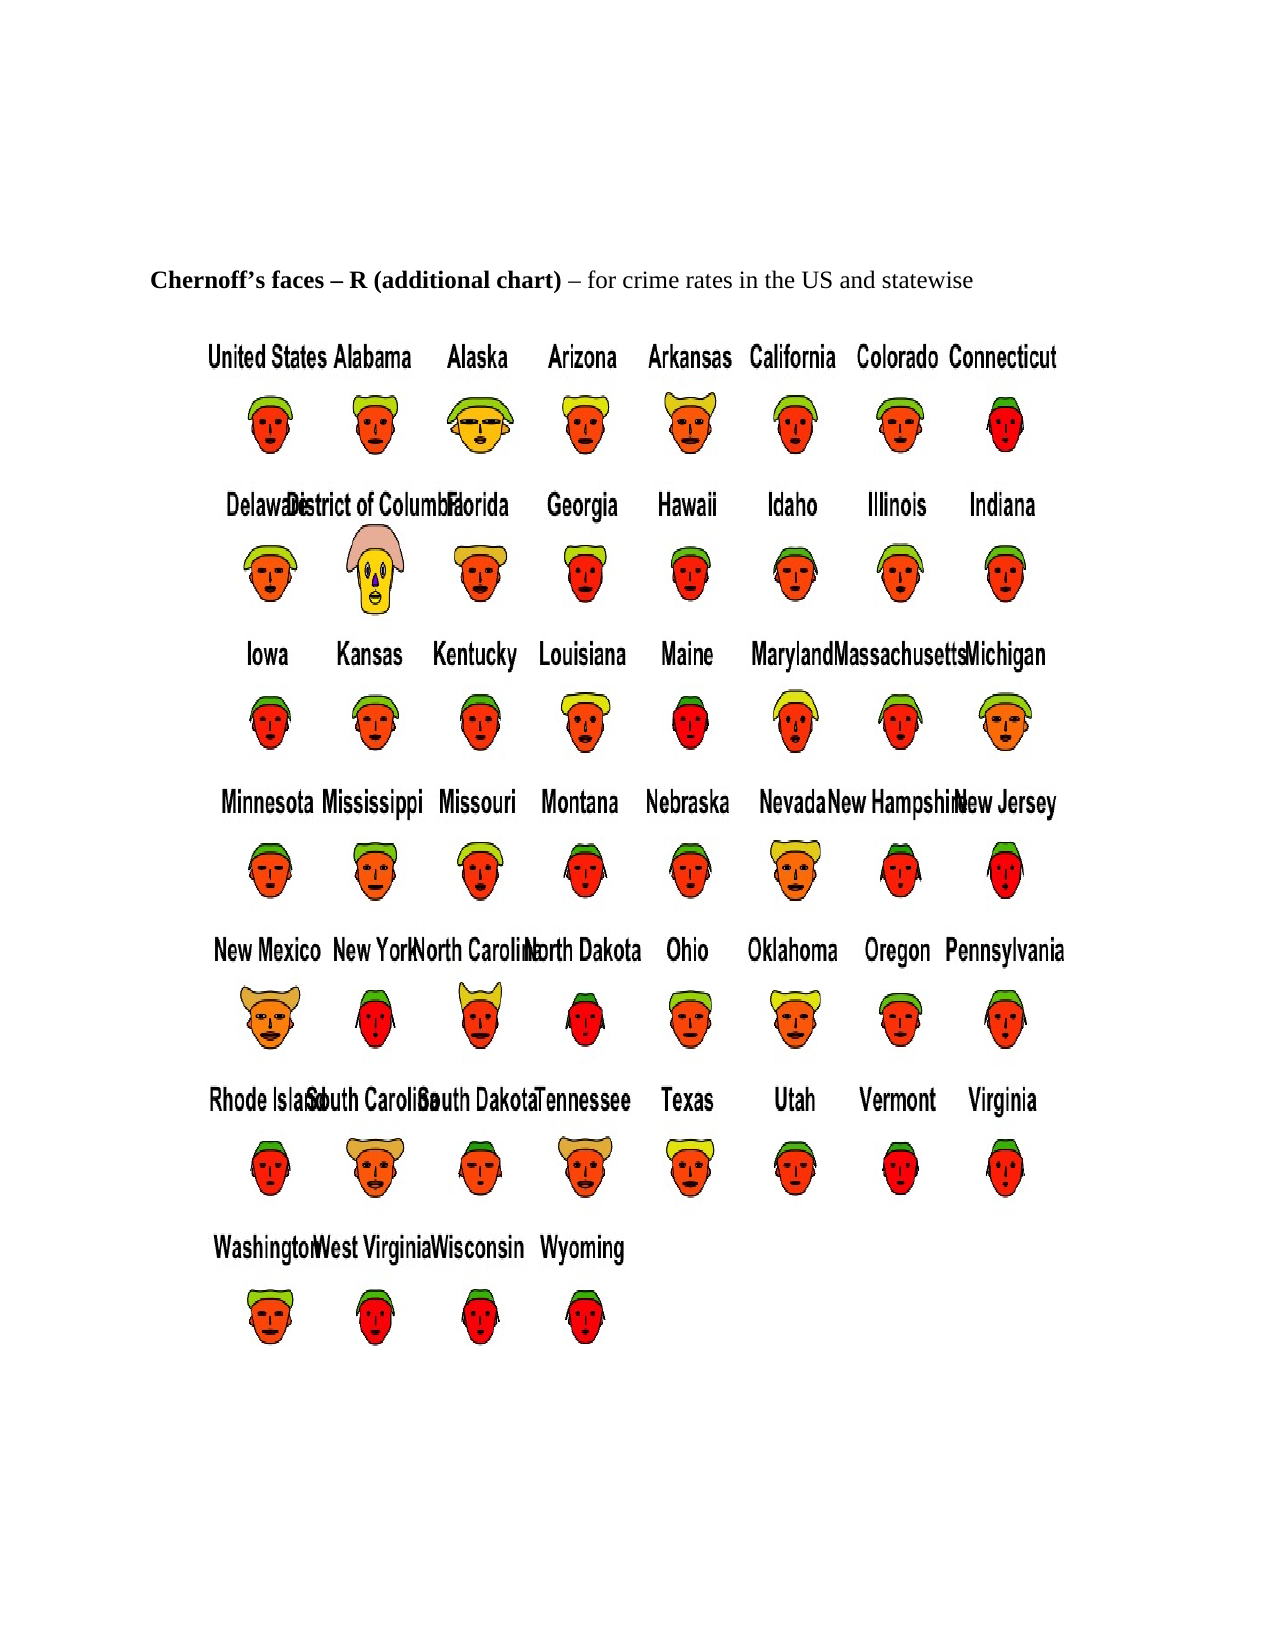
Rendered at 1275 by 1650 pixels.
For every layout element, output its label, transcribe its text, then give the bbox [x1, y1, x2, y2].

picture [150, 293, 1125, 1392]
text Chernoff’s faces – R (additional chart) – for crime rates in the US and statewise [150, 265, 1125, 293]
